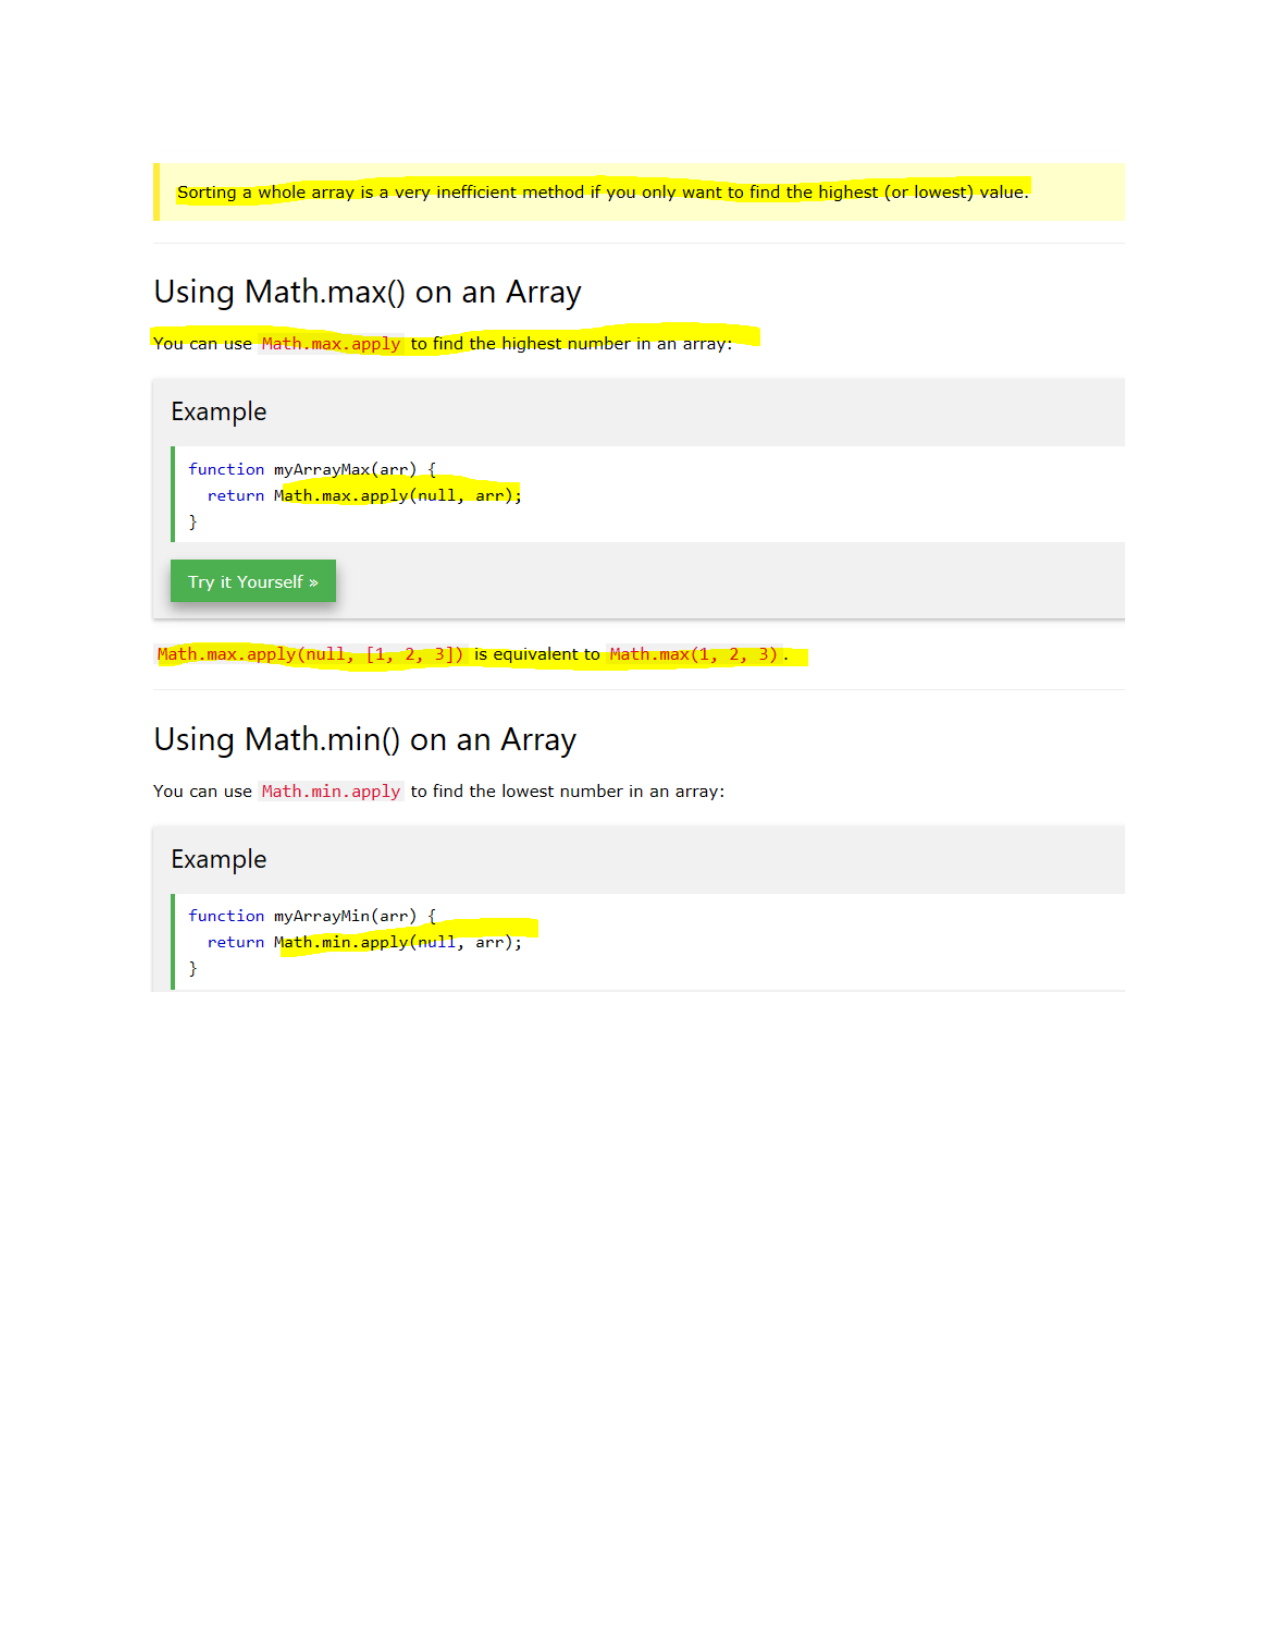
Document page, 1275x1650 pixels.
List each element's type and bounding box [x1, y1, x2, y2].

picture [150, 150, 1125, 992]
